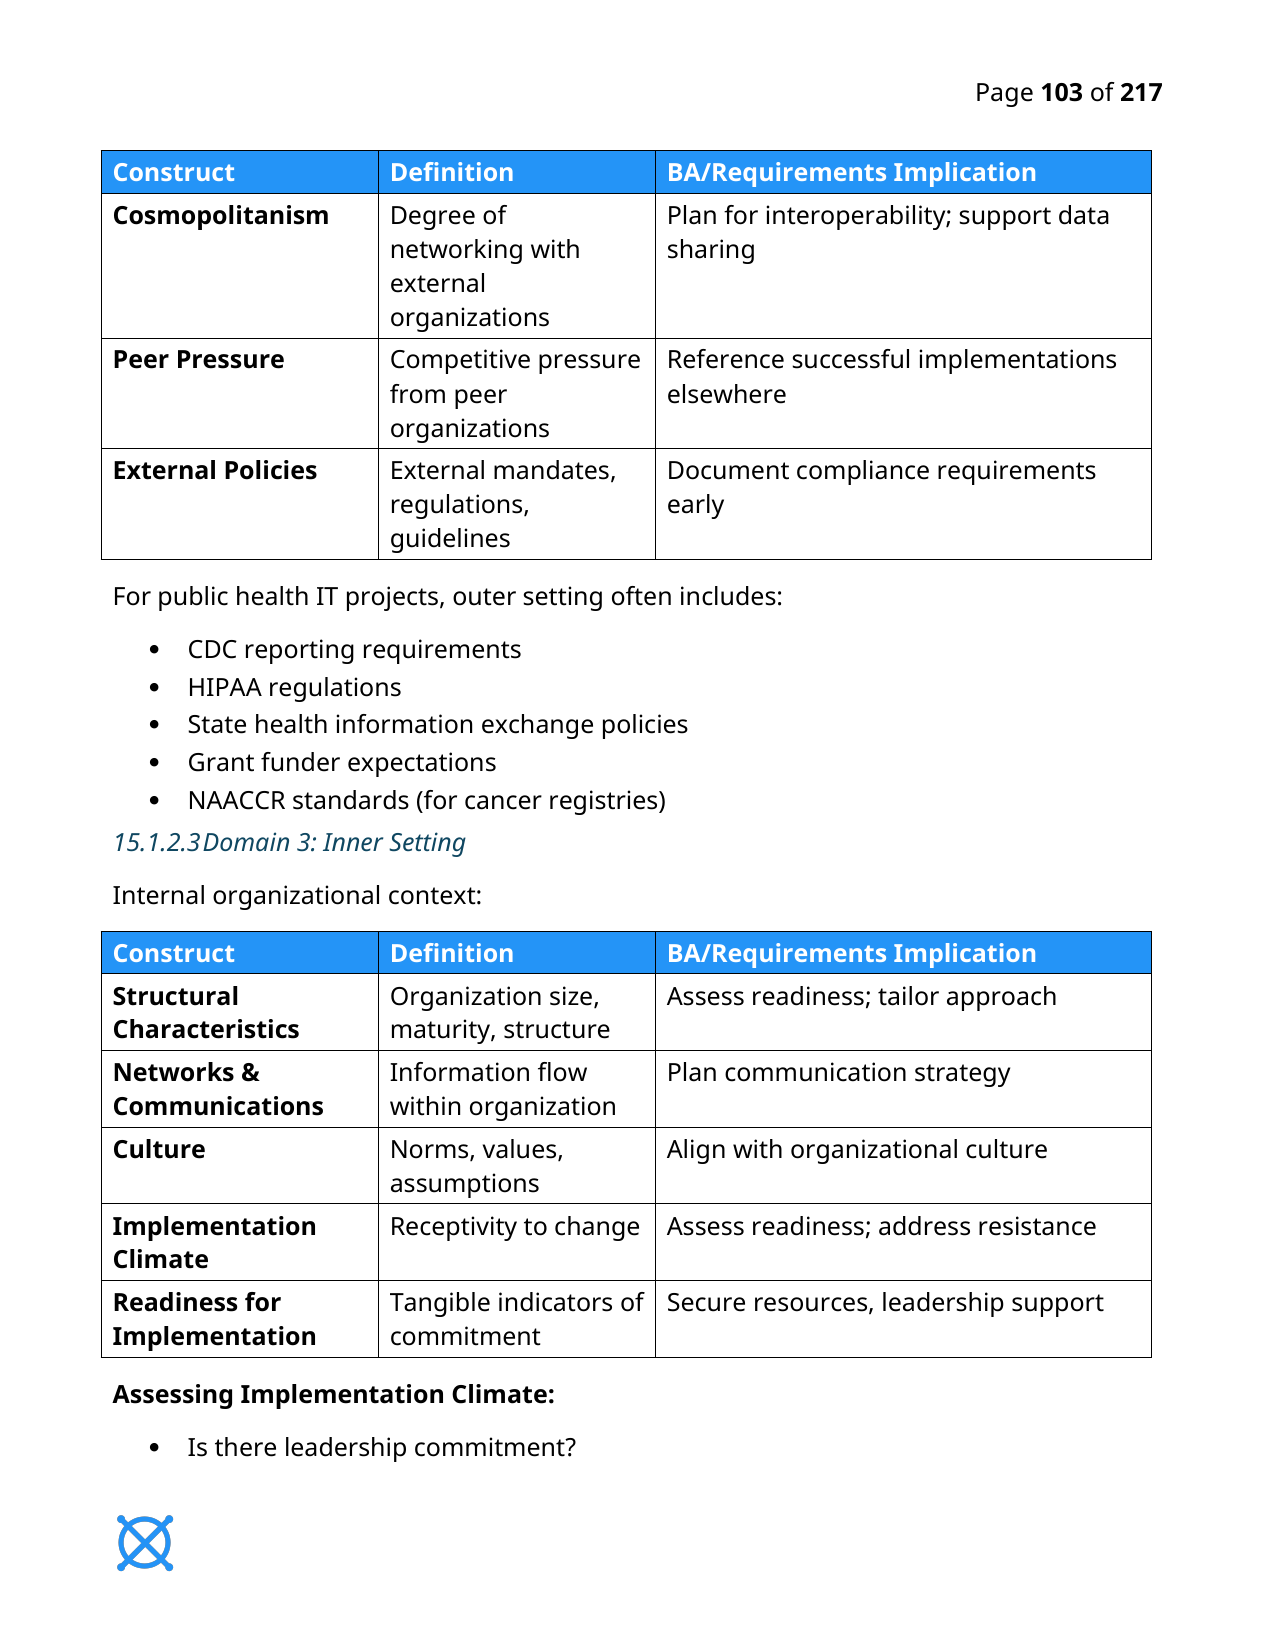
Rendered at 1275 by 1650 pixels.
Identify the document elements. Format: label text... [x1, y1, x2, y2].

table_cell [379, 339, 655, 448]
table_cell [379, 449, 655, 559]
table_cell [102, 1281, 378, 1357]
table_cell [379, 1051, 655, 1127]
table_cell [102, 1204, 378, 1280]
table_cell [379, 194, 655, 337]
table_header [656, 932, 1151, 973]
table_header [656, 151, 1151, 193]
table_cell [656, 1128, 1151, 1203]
list CDC reporting requirements [150, 631, 1162, 666]
text Internal organizational context: [112, 878, 1162, 912]
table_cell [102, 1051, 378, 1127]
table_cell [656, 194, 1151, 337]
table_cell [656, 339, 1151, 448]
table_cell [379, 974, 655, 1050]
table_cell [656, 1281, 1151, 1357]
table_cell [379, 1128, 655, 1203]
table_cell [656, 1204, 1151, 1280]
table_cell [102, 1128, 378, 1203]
list State health information exchange policies [150, 707, 1162, 741]
picture [112, 1511, 177, 1575]
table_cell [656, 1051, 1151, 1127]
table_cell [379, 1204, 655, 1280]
subtitle Domain 3: Inner Setting [112, 825, 1162, 859]
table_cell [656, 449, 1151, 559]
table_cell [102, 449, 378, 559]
list Grant funder expectations [150, 745, 1162, 779]
text Assessing Implementation Climate: [112, 1376, 1162, 1411]
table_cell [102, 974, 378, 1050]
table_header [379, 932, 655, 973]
list NAACCR standards (for cancer registries) [150, 783, 1162, 817]
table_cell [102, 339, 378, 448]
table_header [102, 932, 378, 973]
list HIPAA regulations [150, 669, 1162, 703]
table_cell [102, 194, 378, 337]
list Is there leadership commitment? [150, 1429, 1162, 1463]
text For public health IT projects, outer setting often includes: [112, 579, 1162, 613]
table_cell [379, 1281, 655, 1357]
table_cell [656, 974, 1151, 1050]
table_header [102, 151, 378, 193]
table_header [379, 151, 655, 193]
